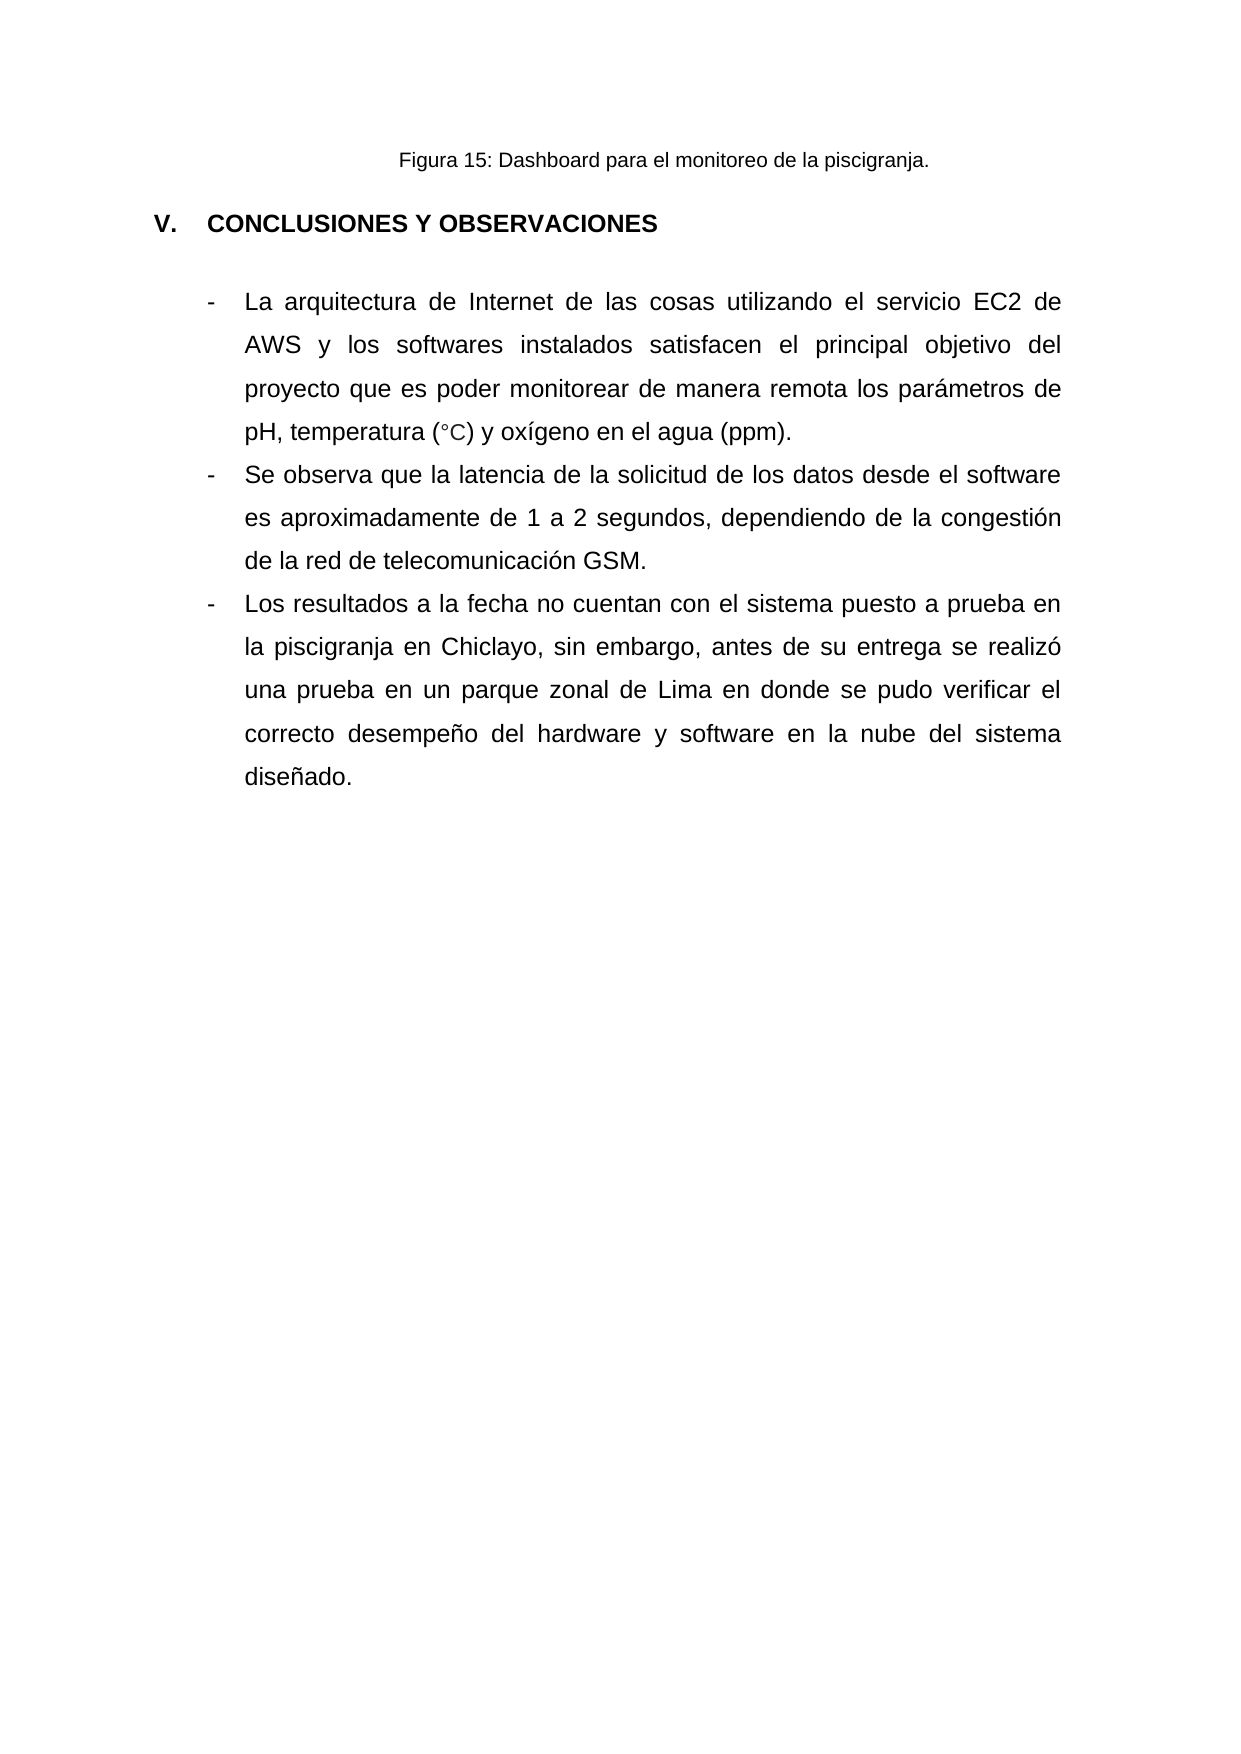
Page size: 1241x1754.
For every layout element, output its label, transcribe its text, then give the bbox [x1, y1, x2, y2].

list La arquitectura de Internet de las cosas utilizando el servicio EC2 de AWS y los softwares instalados satisfacen el principal objetivo del proyecto que es poder monitorear de manera remota los parámetros de pH, temperatura (°C) y oxígeno en el agua (ppm). [207, 287, 1063, 445]
list Los resultados a la fecha no cuentan con el sistema puesto a prueba en la piscigranja en Chiclayo, sin embargo, antes de su entrega se realizó una prueba en un parque zonal de Lima en donde se pudo verificar el correcto desempeño del hardware y software en la nube del sistema diseñado. [207, 589, 1063, 790]
list Se observa que la latencia de la solicitud de los datos desde el software es aproximadamente de 1 a 2 segundos, dependiendo de la congestión de la red de telecomunicación GSM. [207, 460, 1063, 575]
text Figura 15: Dashboard para el monitoreo de la piscigranja. [266, 148, 1063, 172]
subtitle CONCLUSIONES Y OBSERVACIONES [177, 208, 1063, 237]
